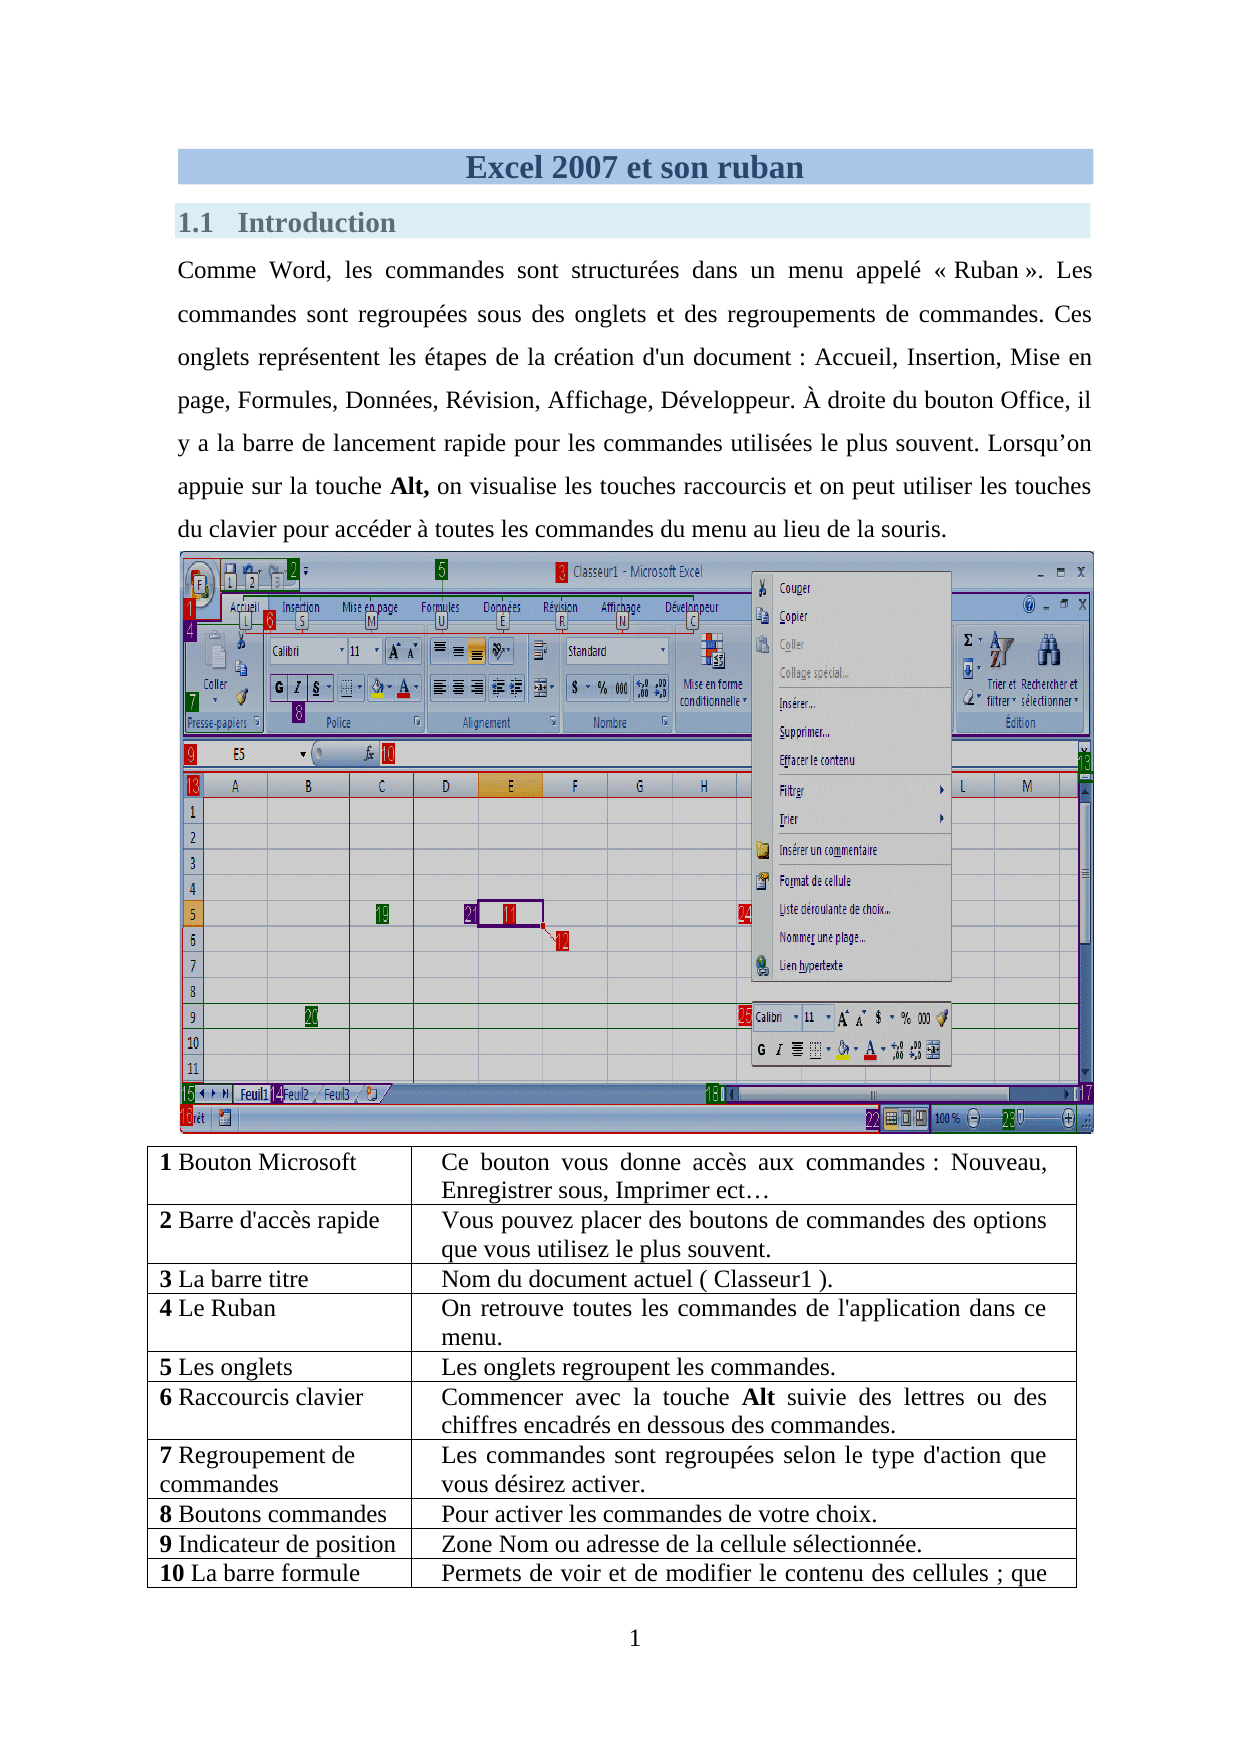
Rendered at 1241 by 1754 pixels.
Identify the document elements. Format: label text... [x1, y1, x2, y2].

table_cell 2 Barre d'accès rapide [148, 1205, 411, 1263]
table_cell 10 La barre formule [148, 1559, 411, 1587]
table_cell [412, 1559, 1076, 1587]
table_cell Les onglets regroupent les commandes. [412, 1352, 1076, 1381]
table_cell 8 Boutons commandes [148, 1499, 411, 1528]
table_cell 7 Regroupement de commandes [148, 1440, 411, 1498]
table_cell Les commandes sont regroupées selon le type d'action que vous désirez activer. [412, 1440, 1076, 1498]
table_cell 3 La barre titre [148, 1264, 411, 1292]
table_cell Zone Nom ou adresse de la cellule sélectionnée. [412, 1529, 1076, 1557]
table_cell 5 Les onglets [148, 1352, 411, 1381]
table_cell Vous pouvez placer des boutons de commandes des options que vous utilisez le plus souvent. [412, 1205, 1076, 1263]
table_cell 6 Raccourcis clavier [148, 1382, 411, 1439]
picture [179, 551, 1094, 1134]
table_cell On retrouve toutes les commandes de l'application dans ce menu. [412, 1294, 1076, 1351]
table_cell Pour activer les commandes de votre choix. [412, 1499, 1076, 1528]
table_cell 4 Le Ruban [148, 1294, 411, 1351]
table_header 1 Bouton Microsoft [148, 1147, 411, 1204]
table_cell Nom du document actuel ( Classeur1 ). [412, 1264, 1076, 1292]
table_header Ce bouton vous donne accès aux commandes : Nouveau, Enregistrer sous, Imprimer ect… [412, 1147, 1076, 1204]
table_cell 9 Indicateur de position [148, 1529, 411, 1557]
table_cell Commencer avec la touche Alt suivie des lettres ou des chiffres encadrés en dessous des commandes. [412, 1382, 1076, 1439]
text Comme Word, les commandes sont structurées dans un menu appelé « Ruban ». Les commandes sont regroupées sous des onglets et des regroupements de commandes. Ces onglets représentent les étapes de la création d'un document : Accueil, Insertion, Mise en page, Formules, Données, Révision, Affichage, Développeur. À droite du bouton Office, il y a la barre de lancement rapide pour les commandes utilisées le plus souvent. Lorsqu’on appuie sur la touche Alt, on visualise les touches raccourcis et on peut utiliser les touches du clavier pour accéder à toutes les commandes du menu au lieu de la souris. [177, 256, 1092, 543]
